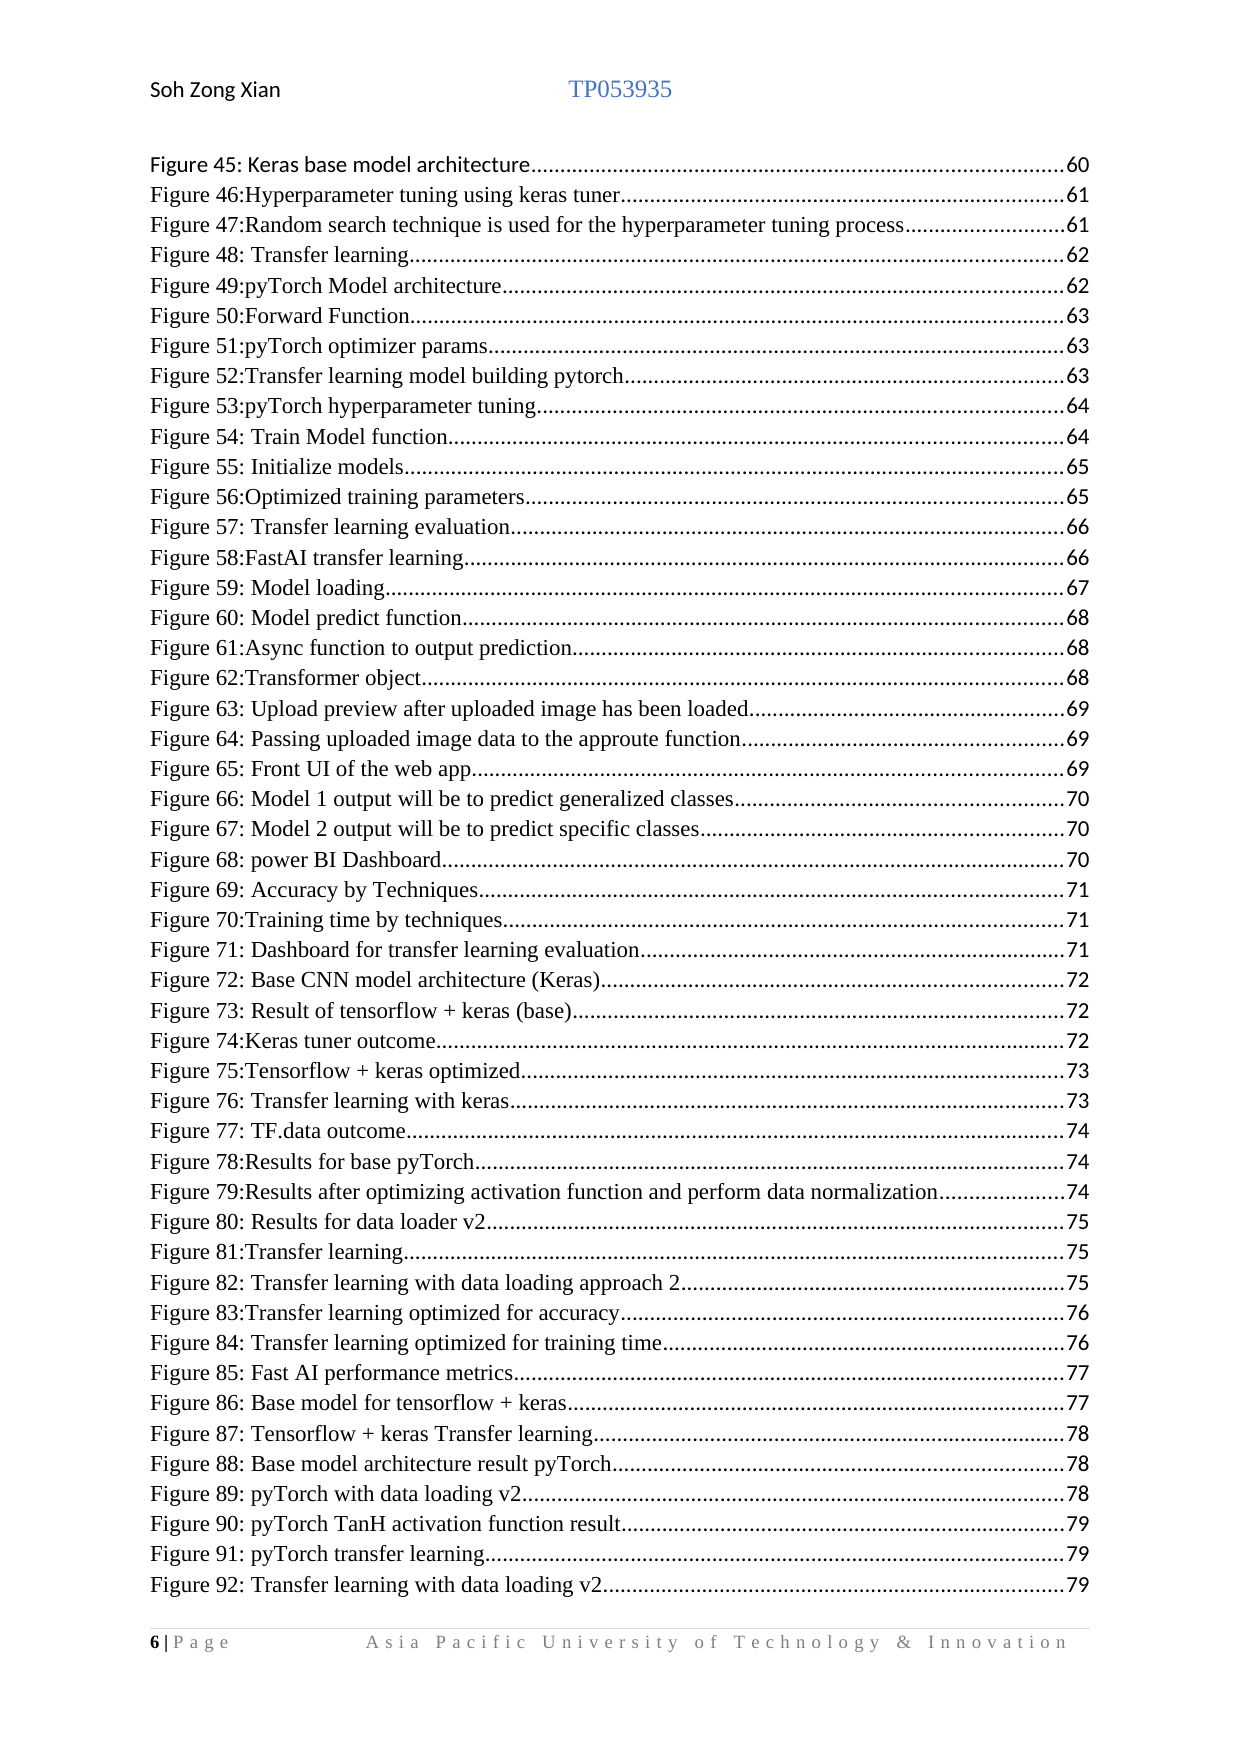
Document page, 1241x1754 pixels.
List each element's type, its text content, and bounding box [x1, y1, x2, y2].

text Figure 67: Model 2 output will be to predict specific classes 70 [150, 814, 1090, 843]
text Figure 62:Transformer object 68 [150, 663, 1090, 692]
text Figure 85: Fast AI performance metrics 77 [150, 1358, 1090, 1386]
text Figure 54: Train Model function 64 [150, 422, 1090, 450]
text Figure 61:Async function to output prediction 68 [150, 633, 1090, 661]
text Figure 69: Accuracy by Techniques 71 [150, 875, 1090, 903]
text Figure 79:Results after optimizing activation function and perform data normalization 74 [150, 1177, 1090, 1205]
text Figure 70:Training time by techniques 71 [150, 905, 1090, 933]
text Figure 46:Hyperparameter tuning using keras tuner 61 [150, 180, 1090, 208]
text Figure 86: Base model for tensorflow + keras 77 [150, 1388, 1090, 1417]
text Figure 59: Model loading 67 [150, 573, 1090, 601]
text Figure 64: Passing uploaded image data to the approute function 69 [150, 724, 1090, 752]
text Figure 51:pyTorch optimizer params 63 [150, 331, 1090, 359]
text Figure 80: Results for data loader v2 75 [150, 1207, 1090, 1235]
text Figure 48: Transfer learning 62 [150, 241, 1090, 269]
text Figure 77: TF.data outcome 74 [150, 1117, 1090, 1145]
text Figure 92: Transfer learning with data loading v2 79 [150, 1570, 1090, 1598]
text Figure 60: Model predict function 68 [150, 603, 1090, 631]
text Figure 83:Transfer learning optimized for accuracy 76 [150, 1298, 1090, 1326]
text Figure 87: Tensorflow + keras Transfer learning 78 [150, 1419, 1090, 1447]
text Figure 47:Random search technique is used for the hyperparameter tuning process 61 [150, 210, 1090, 238]
text Figure 82: Transfer learning with data loading approach 2 75 [150, 1268, 1090, 1296]
text Figure 63: Upload preview after uploaded image has been loaded 69 [150, 694, 1090, 722]
text Figure 72: Base CNN model architecture (Keras) 72 [150, 966, 1090, 994]
text Figure 56:Optimized training parameters 65 [150, 482, 1090, 510]
text Figure 91: pyTorch transfer learning 79 [150, 1539, 1090, 1568]
text Figure 81:Transfer learning 75 [150, 1237, 1090, 1266]
text Figure 88: Base model architecture result pyTorch 78 [150, 1449, 1090, 1477]
text Figure 76: Transfer learning with keras 73 [150, 1086, 1090, 1114]
text Figure 66: Model 1 output will be to predict generalized classes 70 [150, 784, 1090, 812]
text Figure 53:pyTorch hyperparameter tuning 64 [150, 392, 1090, 420]
text Figure 84: Transfer learning optimized for training time 76 [150, 1328, 1090, 1356]
text Figure 90: pyTorch TanH activation function result 79 [150, 1509, 1090, 1537]
text Figure 49:pyTorch Model architecture 62 [150, 271, 1090, 299]
text Figure 75:Tensorflow + keras optimized 73 [150, 1056, 1090, 1084]
text Figure 71: Dashboard for transfer learning evaluation 71 [150, 935, 1090, 963]
text Figure 45: Keras base model architecture 60 [150, 150, 1090, 178]
text Figure 57: Transfer learning evaluation 66 [150, 512, 1090, 541]
text Figure 78:Results for base pyTorch 74 [150, 1147, 1090, 1175]
text Figure 73: Result of tensorflow + keras (base) 72 [150, 996, 1090, 1024]
text Figure 65: Front UI of the web app 69 [150, 754, 1090, 782]
text Figure 89: pyTorch with data loading v2 78 [150, 1479, 1090, 1507]
text Figure 58:FastAI transfer learning 66 [150, 543, 1090, 571]
text Figure 74:Keras tuner outcome 72 [150, 1026, 1090, 1054]
text Figure 55: Initialize models 65 [150, 452, 1090, 480]
text Figure 68: power BI Dashboard 70 [150, 845, 1090, 873]
text Figure 50:Forward Function 63 [150, 301, 1090, 329]
text Figure 52:Transfer learning model building pytorch 63 [150, 361, 1090, 389]
